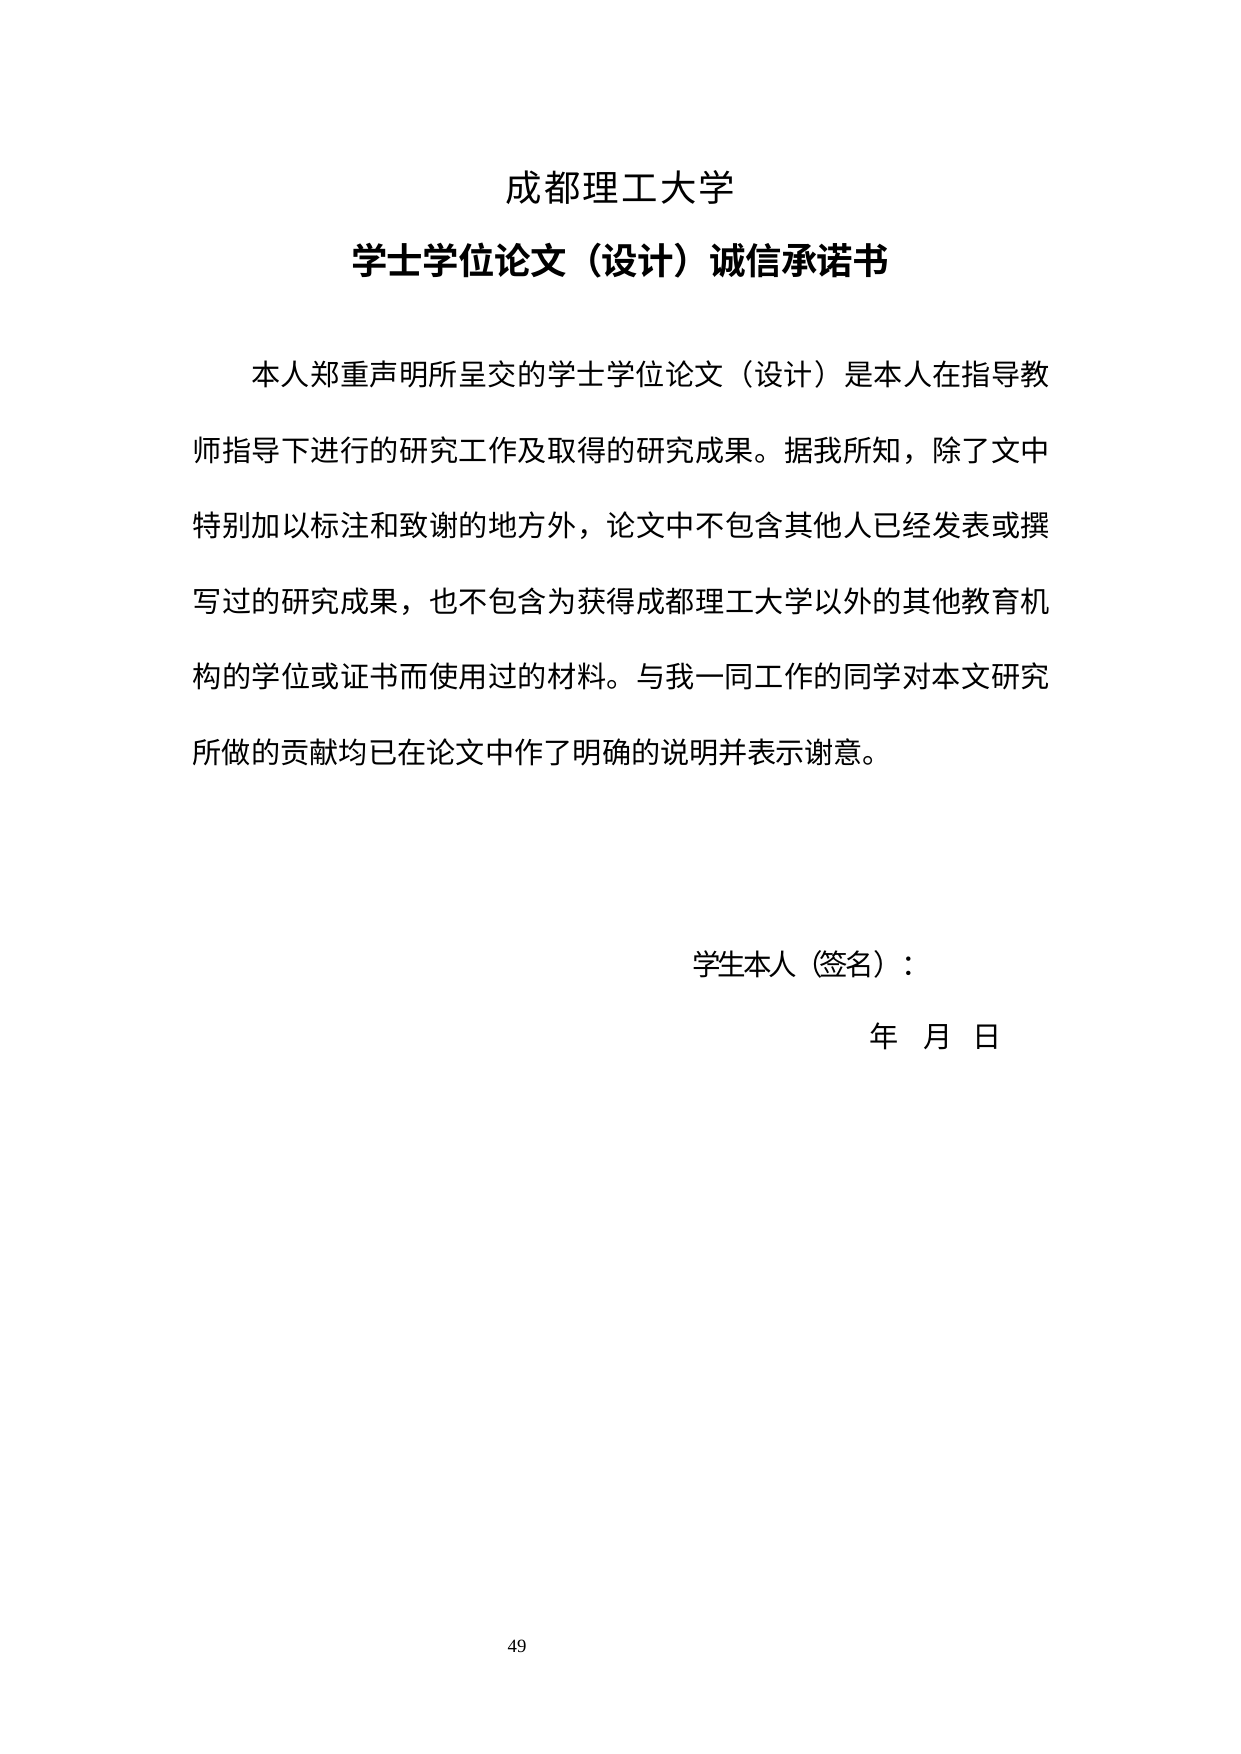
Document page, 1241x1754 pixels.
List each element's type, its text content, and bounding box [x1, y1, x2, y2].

text 本人郑重声明所呈交的学士学位论文（设计）是本人在指导教师指导下进行的研究工作及取得的研究成果。据我所知，除了文中特别加以标注和致谢的地方外，论文中不包含其他人已经发表或撰写过的研究成果，也不包含为获得成都理工大学以外的其他教育机构的学位或证书而使用过的材料。与我一同工作的同学对本文研究所做的贡献均已在论文中作了明确的说明并表示谢意。 [192, 351, 1051, 772]
text 成都理工大学 [187, 162, 1053, 211]
text 年 月 日 [813, 1016, 1053, 1055]
text 学生本人（签名）： [641, 944, 1053, 983]
text 学士学位论文（设计）诚信承诺书 [187, 234, 1053, 284]
